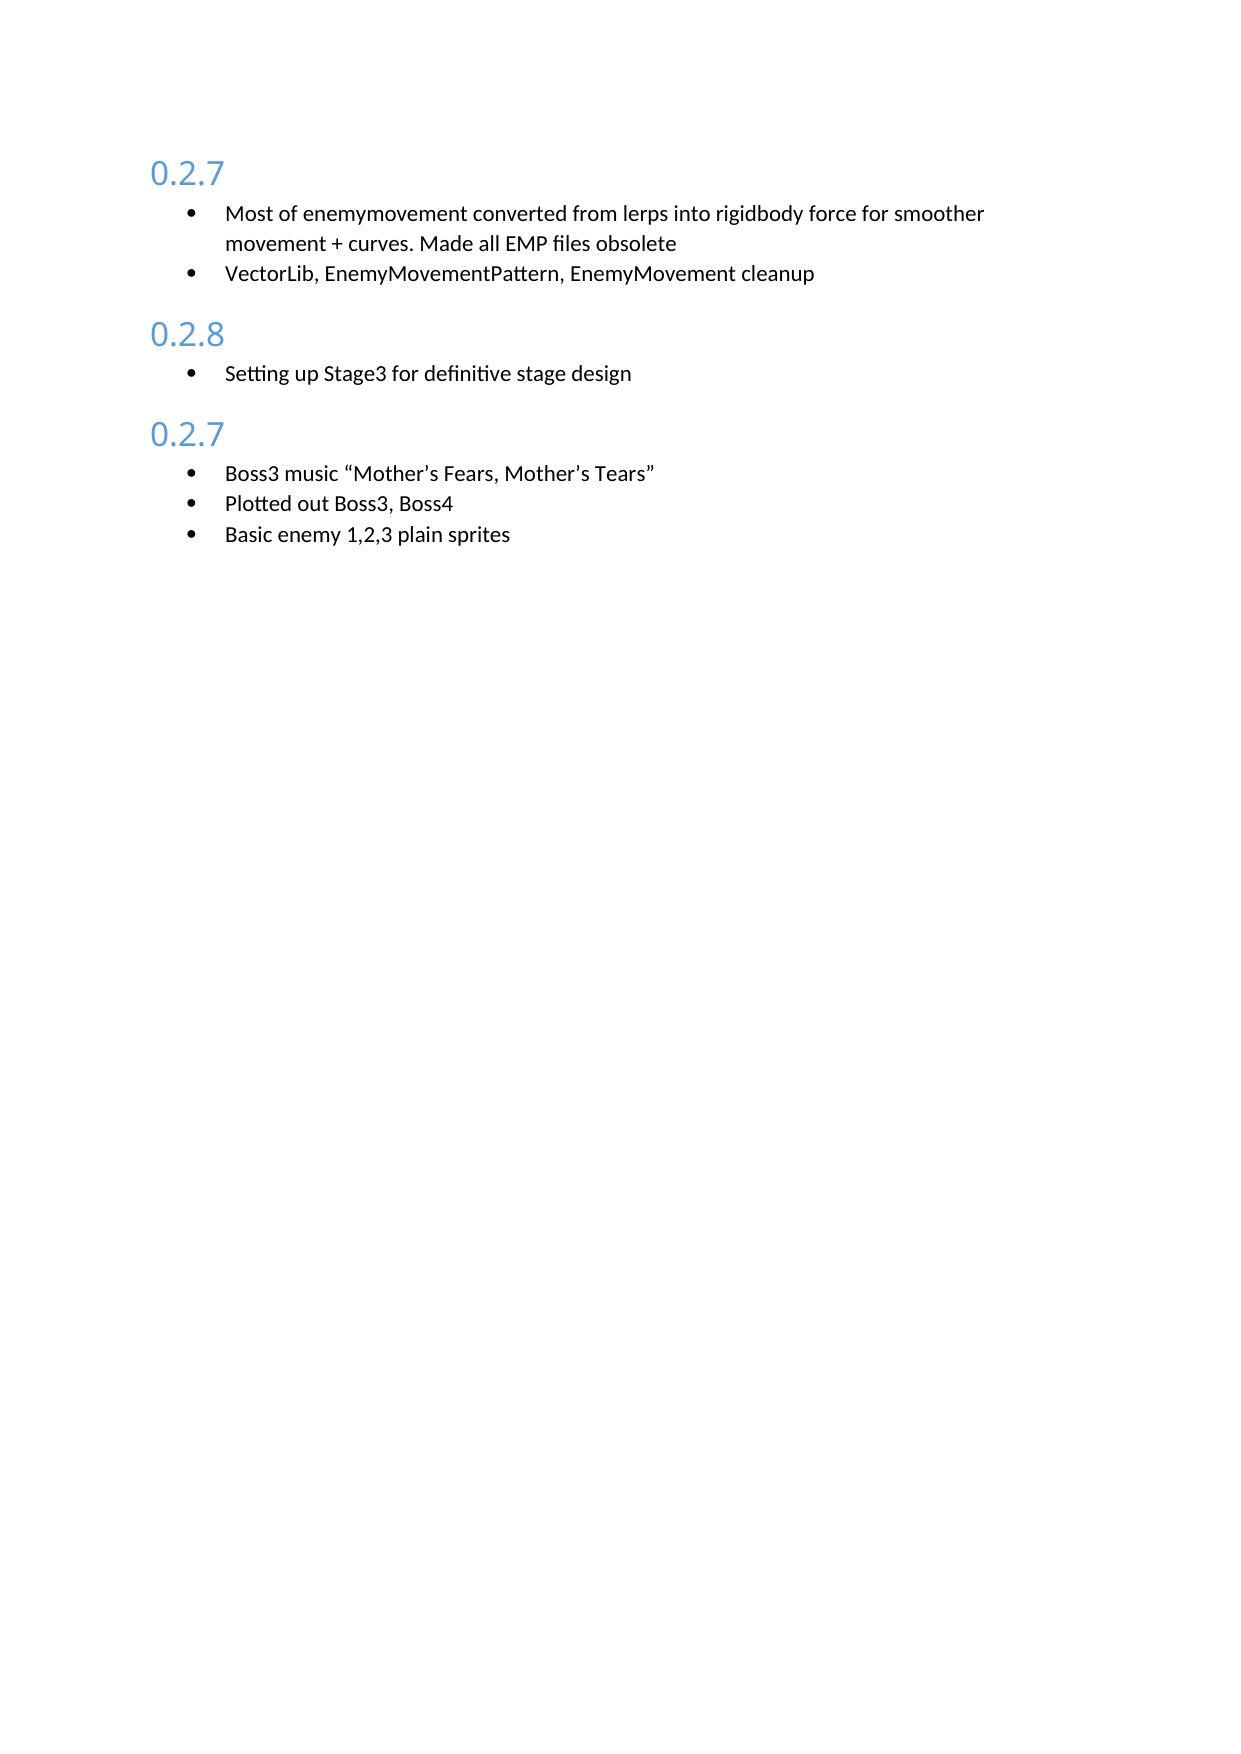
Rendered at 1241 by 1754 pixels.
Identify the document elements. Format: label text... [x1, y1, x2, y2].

list Boss3 music “Mother’s Fears, Mother’s Tears” [187, 459, 1090, 487]
subtitle 0.2.8 [150, 310, 1090, 356]
list Plotted out Boss3, Boss4 [187, 489, 1090, 518]
list Setting up Stage3 for definitive stage design [187, 359, 1090, 387]
subtitle 0.2.7 [150, 410, 1090, 456]
list Most of enemymovement converted from lerps into rigidbody force for smoother movement + curves. Made all EMP files obsolete [187, 199, 1090, 257]
list Basic enemy 1,2,3 plain sprites [187, 520, 1090, 548]
list VectorLib, EnemyMovementPattern, EnemyMovement cleanup [187, 259, 1090, 287]
subtitle 0.2.7 [150, 150, 1090, 195]
